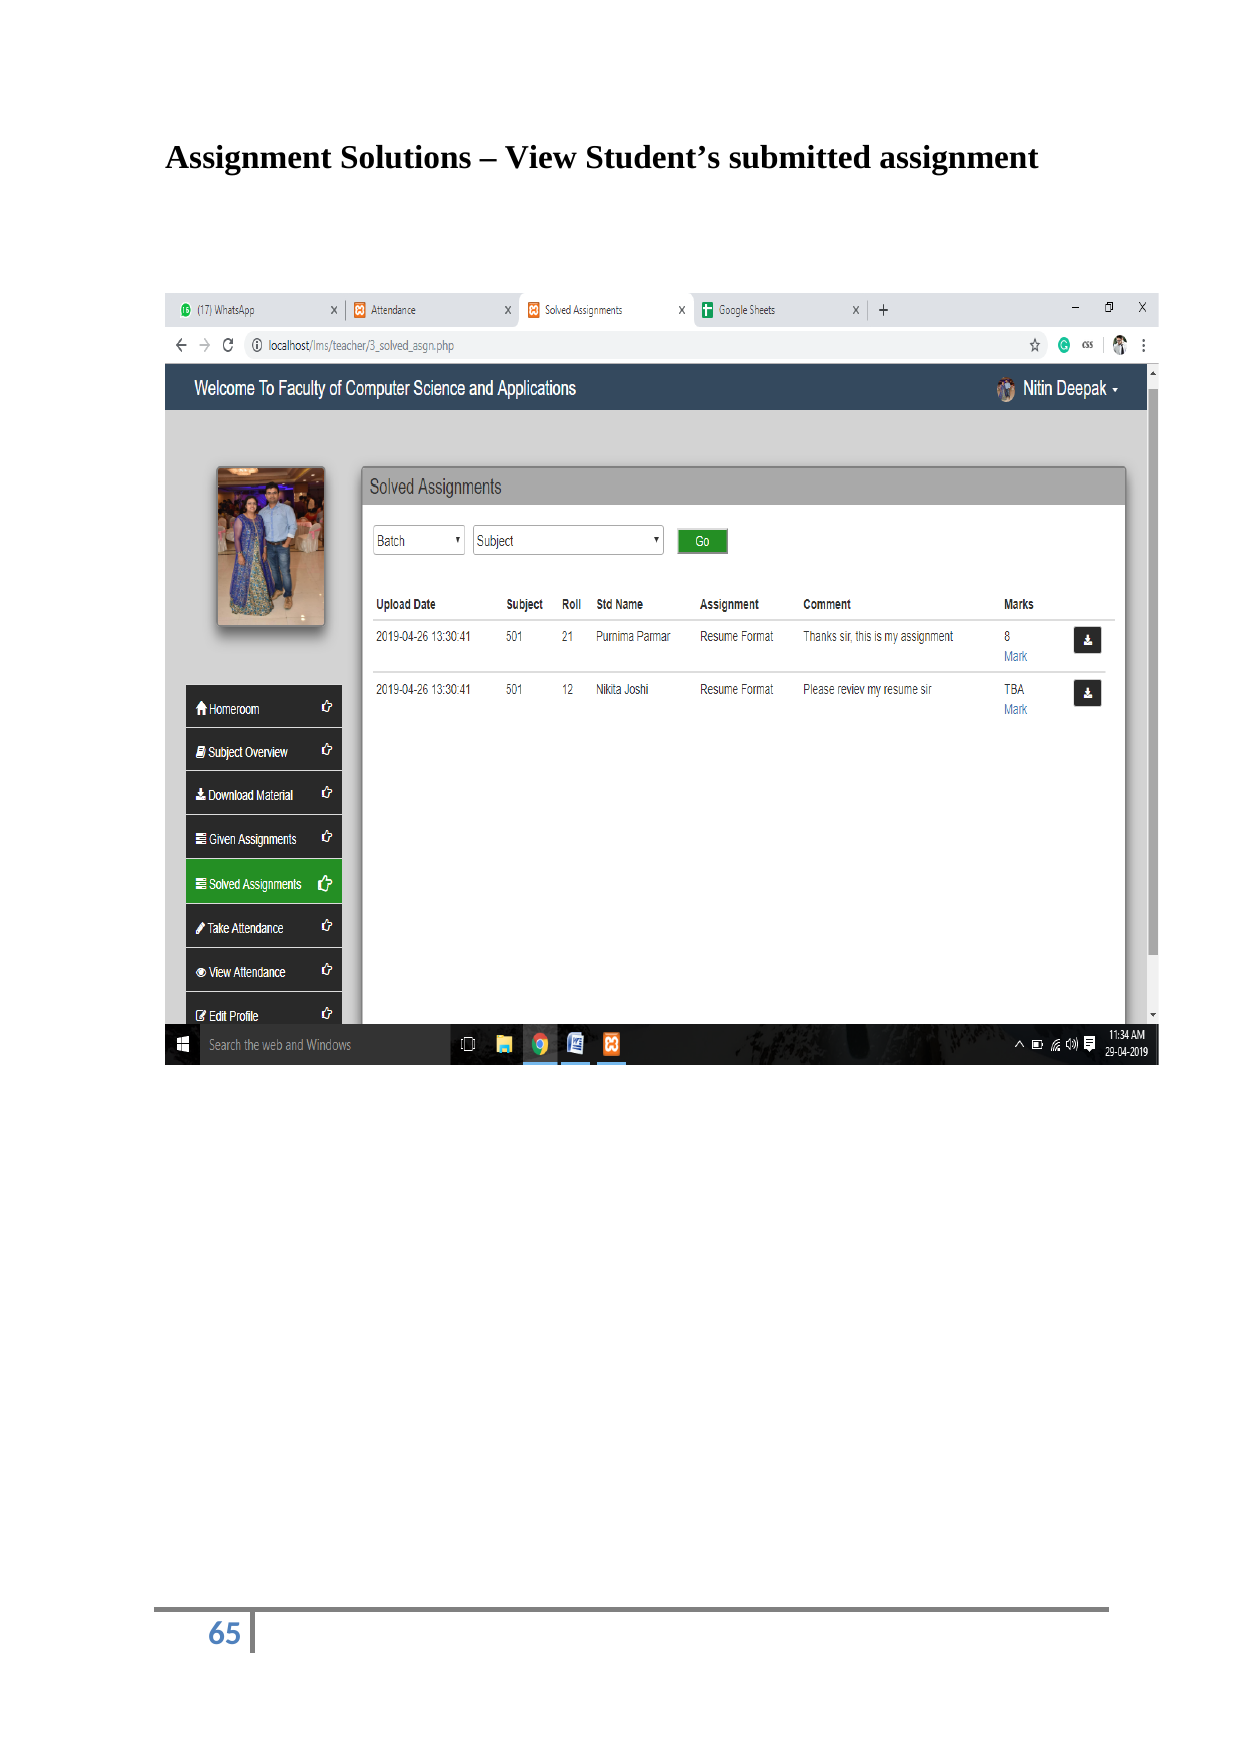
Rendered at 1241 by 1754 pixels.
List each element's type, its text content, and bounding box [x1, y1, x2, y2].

picture [165, 293, 1159, 1065]
text Assignment Solutions – View Student’s submitted assignment [165, 137, 1120, 175]
